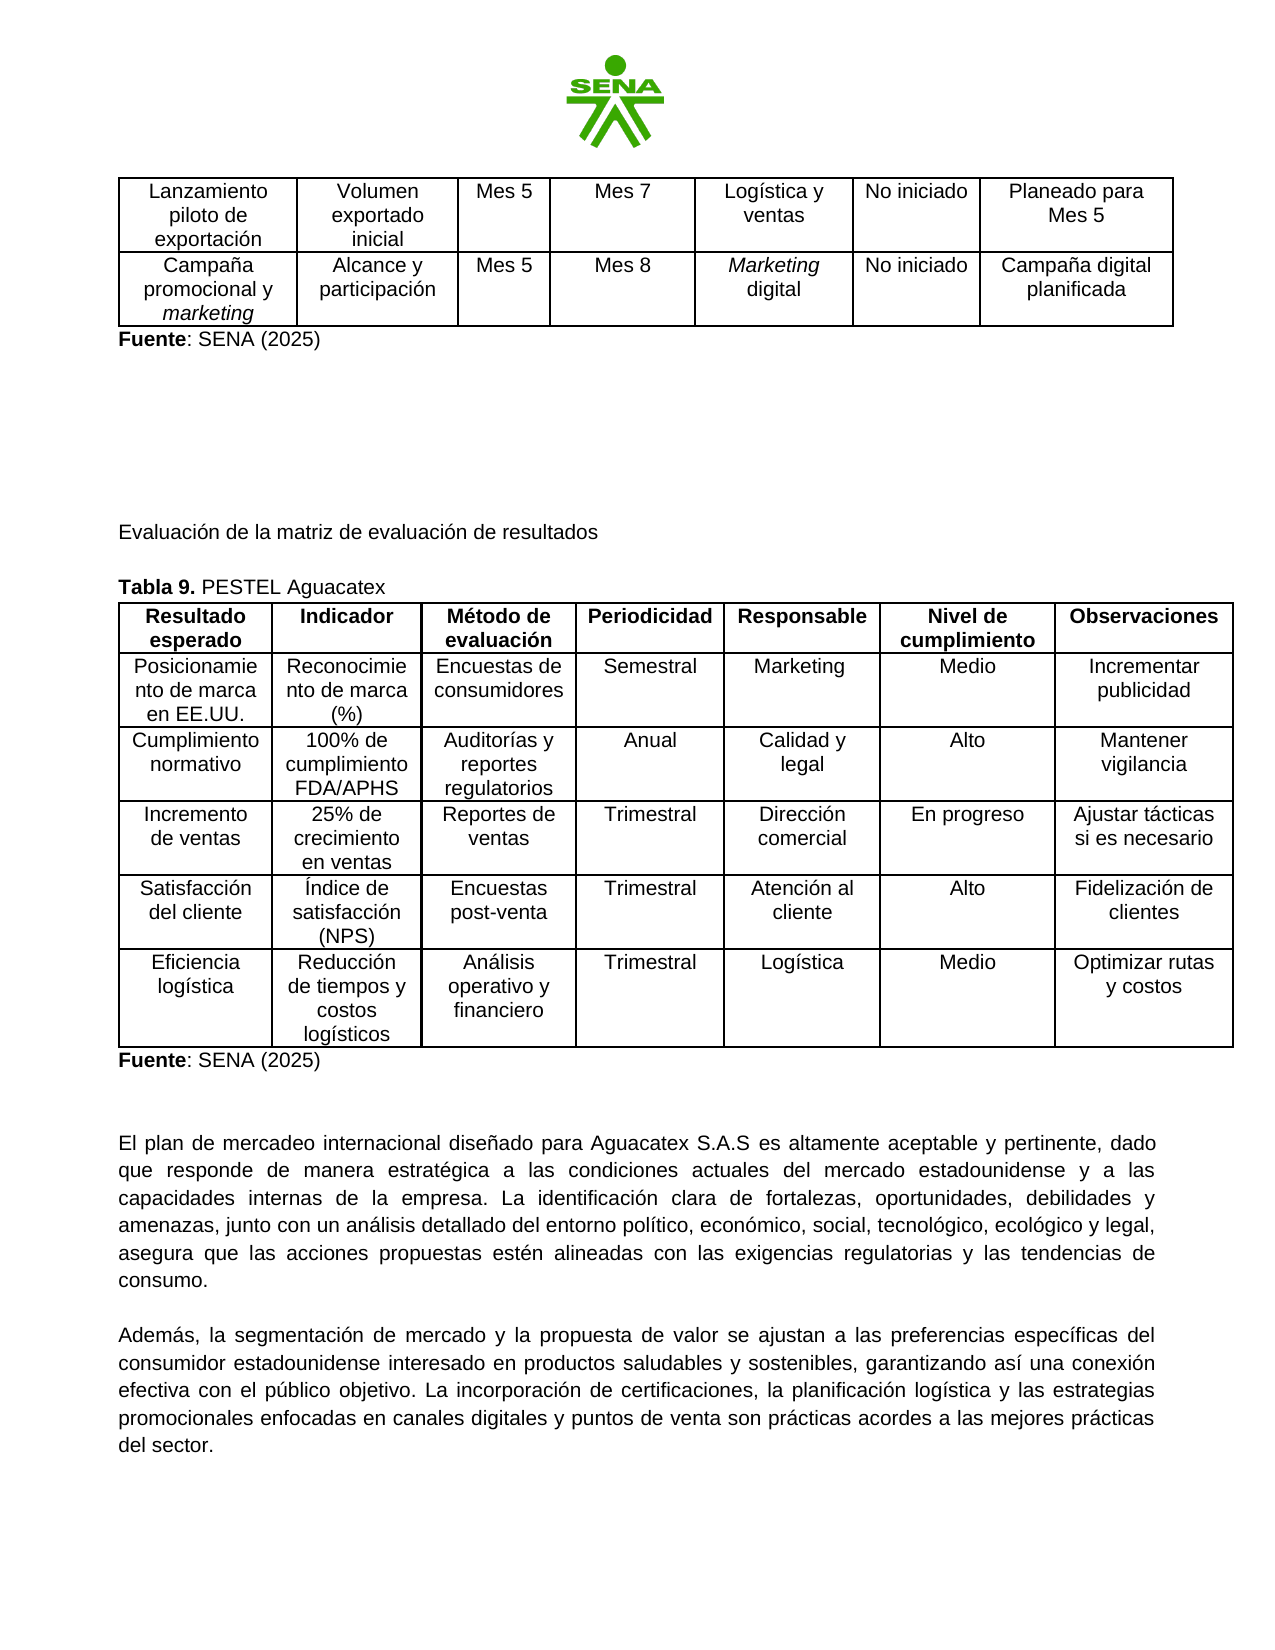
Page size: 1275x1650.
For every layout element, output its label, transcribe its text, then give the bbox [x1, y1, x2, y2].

text Además, la segmentación de mercado y la propuesta de valor se ajustan a las preferencias específicas del consumidor estadounidense interesado en productos saludables y sostenibles, garantizando así una conexión efectiva con el público objetivo. La incorporación de certificaciones, la planificación logística y las estrategias promocionales enfocadas en canales digitales y puntos de venta son prácticas acordes a las mejores prácticas del sector. [118, 1323, 1157, 1457]
table_header Responsable [725, 604, 879, 652]
table_cell Logística y ventas [696, 179, 852, 251]
table_cell Lanzamiento piloto de exportación [120, 179, 296, 251]
table_cell Logística [725, 950, 879, 1046]
table_cell Atención al cliente [725, 876, 879, 948]
table_cell Optimizar rutas y costos [1056, 950, 1232, 1046]
table_cell Reducción de tiempos y costos logísticos [273, 950, 420, 1046]
table_cell No iniciado [854, 179, 979, 251]
table_cell Mes 5 [459, 253, 549, 325]
table_cell 25% de crecimiento en ventas [273, 802, 420, 874]
table_cell Trimestral [577, 876, 723, 948]
table_cell Medio [881, 654, 1054, 726]
table_cell Incrementar publicidad [1056, 654, 1232, 726]
table_cell Dirección comercial [725, 802, 879, 874]
table_cell Medio [881, 950, 1054, 1046]
table_cell Marketing digital [696, 253, 852, 325]
text El plan de mercadeo internacional diseñado para Aguacatex S.A.S es altamente aceptable y pertinente, dado que responde de manera estratégica a las condiciones actuales del mercado estadounidense y a las capacidades internas de la empresa. La identificación clara de fortalezas, oportunidades, debilidades y amenazas, junto con un análisis detallado del entorno político, económico, social, tecnológico, ecológico y legal, asegura que las acciones propuestas estén alineadas con las exigencias regulatorias y las tendencias de consumo. [118, 1131, 1157, 1292]
table_cell Marketing [725, 654, 879, 726]
table_cell Incremento de ventas [120, 802, 271, 874]
table_cell Campaña digital planificada [981, 253, 1172, 325]
table_header Periodicidad [577, 604, 723, 652]
table_cell Análisis operativo y financiero [423, 950, 575, 1046]
table_cell Mantener vigilancia [1056, 728, 1232, 800]
table_cell Campaña promocional y marketing [120, 253, 296, 325]
table_cell Mes 5 [459, 179, 549, 251]
table_cell En progreso [881, 802, 1054, 874]
text Evaluación de la matriz de evaluación de resultados [118, 520, 1157, 544]
table_cell Posicionamiento de marca en EE.UU. [120, 654, 271, 726]
text Fuente: SENA (2025) [118, 1048, 1157, 1072]
table_cell Trimestral [577, 802, 723, 874]
table_cell Calidad y legal [725, 728, 879, 800]
table_cell Ajustar tácticas si es necesario [1056, 802, 1232, 874]
table_header Observaciones [1056, 604, 1232, 652]
table_cell Alto [881, 728, 1054, 800]
table_cell Alcance y participación [298, 253, 457, 325]
table_cell Índice de satisfacción (NPS) [273, 876, 420, 948]
table_cell Cumplimiento normativo [120, 728, 271, 800]
table_cell 100% de cumplimiento FDA/APHS [273, 728, 420, 800]
table_cell No iniciado [854, 253, 979, 325]
table_cell Anual [577, 728, 723, 800]
text Tabla 9. PESTEL Aguacatex [118, 575, 1157, 599]
table_cell Eficiencia logística [120, 950, 271, 1046]
table_header Método de evaluación [423, 604, 575, 652]
table_cell Fidelización de clientes [1056, 876, 1232, 948]
table_header Resultado esperado [120, 604, 271, 652]
table_cell Semestral [577, 654, 723, 726]
table_header Indicador [273, 604, 420, 652]
table_cell Planeado para Mes 5 [981, 179, 1172, 251]
table_cell Reconocimiento de marca (%) [273, 654, 420, 726]
picture [566, 55, 664, 148]
table_header Nivel de cumplimiento [881, 604, 1054, 652]
table_cell Encuestas post-venta [423, 876, 575, 948]
table_cell Reportes de ventas [423, 802, 575, 874]
table_cell Satisfacción del cliente [120, 876, 271, 948]
table_cell Alto [881, 876, 1054, 948]
table_cell Mes 7 [551, 179, 694, 251]
table_cell Volumen exportado inicial [298, 179, 457, 251]
table_cell Auditorías y reportes regulatorios [423, 728, 575, 800]
table_cell Encuestas de consumidores [423, 654, 575, 726]
text Fuente: SENA (2025) [118, 327, 1157, 351]
table_cell Mes 8 [551, 253, 694, 325]
table_cell Trimestral [577, 950, 723, 1046]
